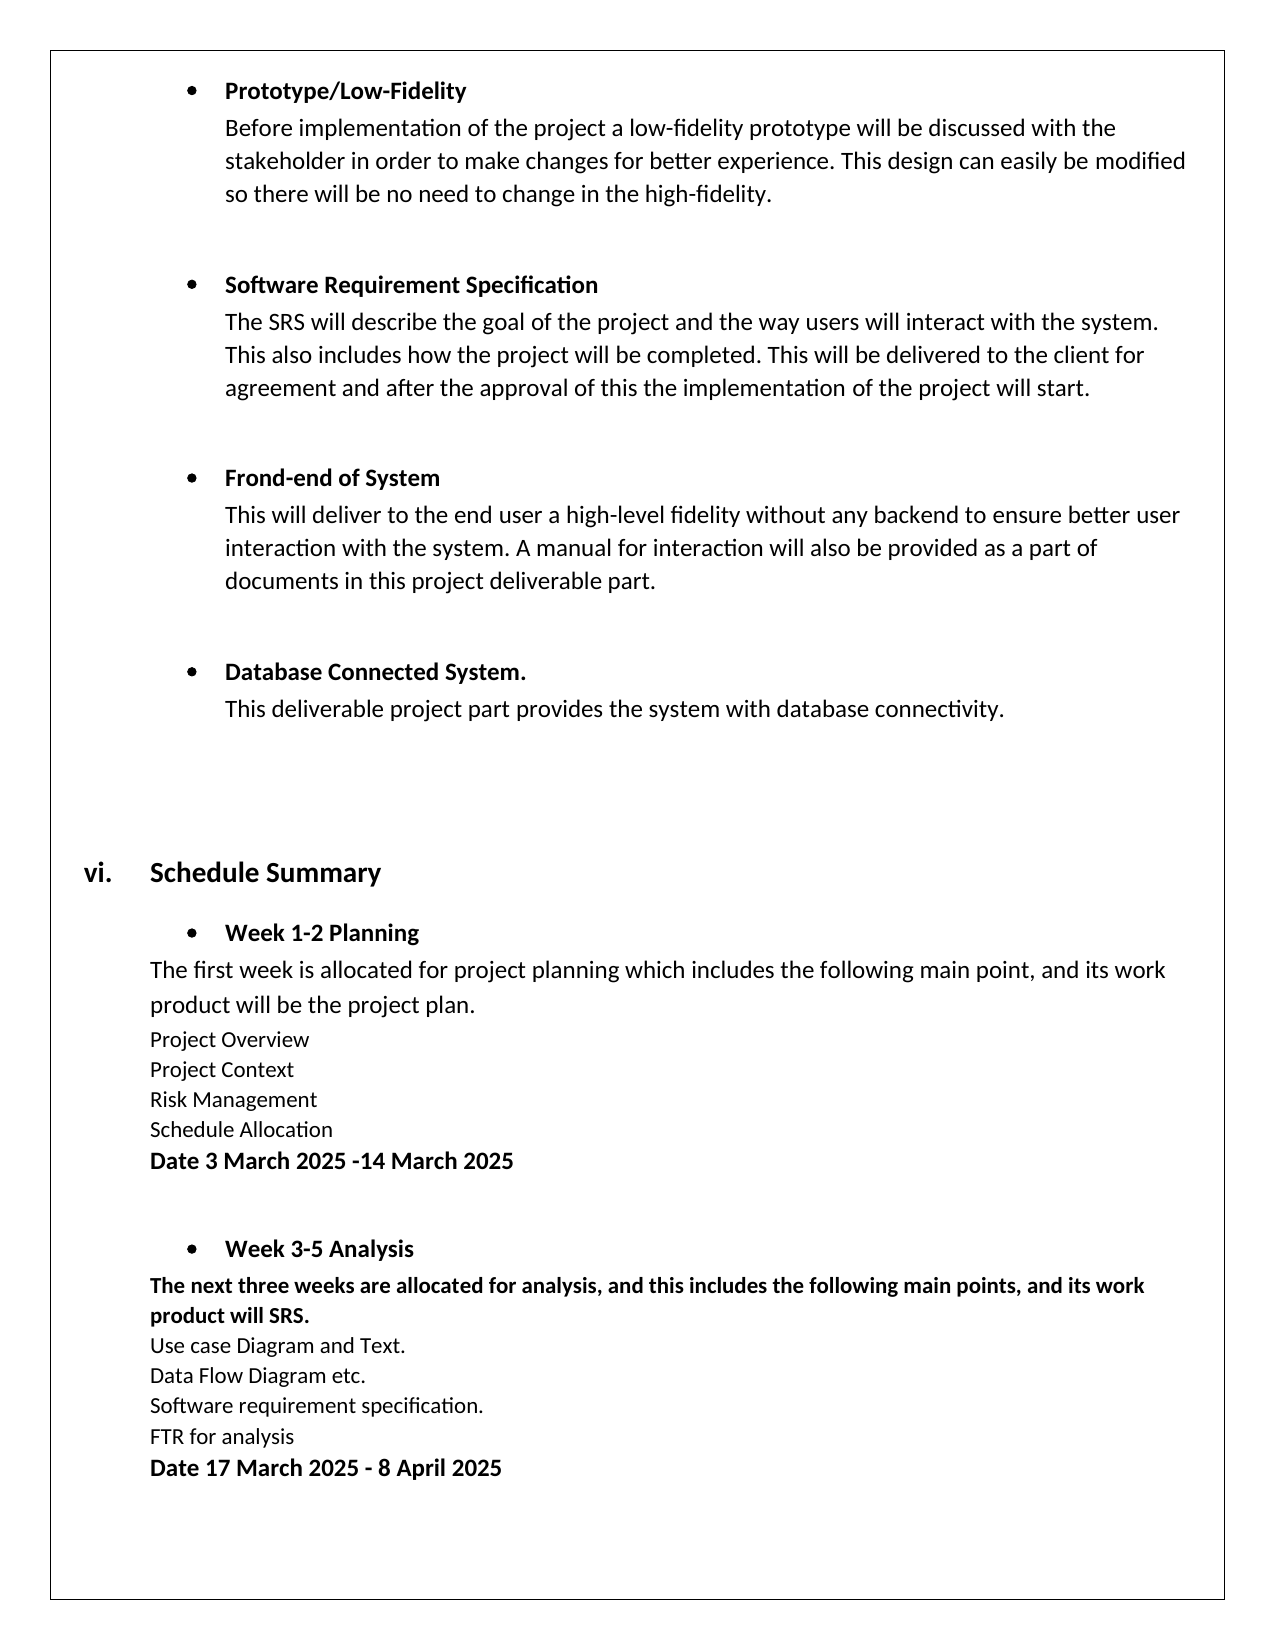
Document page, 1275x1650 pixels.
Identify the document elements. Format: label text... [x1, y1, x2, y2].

text Date 3 March 2025 -14 March 2025 [150, 1146, 1200, 1176]
text This deliverable project part provides the system with database connectivity. [225, 693, 1200, 724]
list Frond-end of System [187, 462, 1200, 493]
text Date 17 March 2025 - 8 April 2025 [150, 1452, 1200, 1482]
text Before implementation of the project a low-fidelity prototype will be discussed with the stakeholder in order to make changes for better experience. This design can easily be modified so there will be no need to change in the high-fidelity. [225, 112, 1200, 208]
text The next three weeks are allocated for analysis, and this includes the following main points, and its work product will SRS. [150, 1271, 1200, 1329]
text FTR for analysis [150, 1422, 1200, 1450]
text This will deliver to the end user a high-level fidelity without any backend to ensure better user interaction with the system. A manual for interaction will also be provided as a part of documents in this project deliverable part. [225, 499, 1200, 596]
list Week 3-5 Analysis [187, 1234, 1200, 1264]
list Database Connected System. [187, 656, 1200, 687]
text The first week is allocated for project planning which includes the following main point, and its work product will be the project plan. [150, 955, 1200, 1020]
text Data Flow Diagram etc. [150, 1361, 1200, 1389]
text Software requirement specification. [150, 1392, 1200, 1419]
text Use case Diagram and Text. [150, 1331, 1200, 1359]
text Project Context [150, 1055, 1200, 1083]
text Schedule Allocation [150, 1115, 1200, 1143]
list Week 1-2 Planning [187, 918, 1200, 948]
list Software Requirement Specification [187, 269, 1200, 299]
text Risk Management [150, 1085, 1200, 1113]
list Schedule Summary [112, 854, 1200, 890]
text The SRS will describe the goal of the project and the way users will interact with the system. This also includes how the project will be completed. This will be delivered to the client for agreement and after the approval of this the implementation of the project will start. [225, 306, 1200, 402]
list Prototype/Low-Fidelity [187, 75, 1200, 106]
text Project Overview [150, 1025, 1200, 1053]
